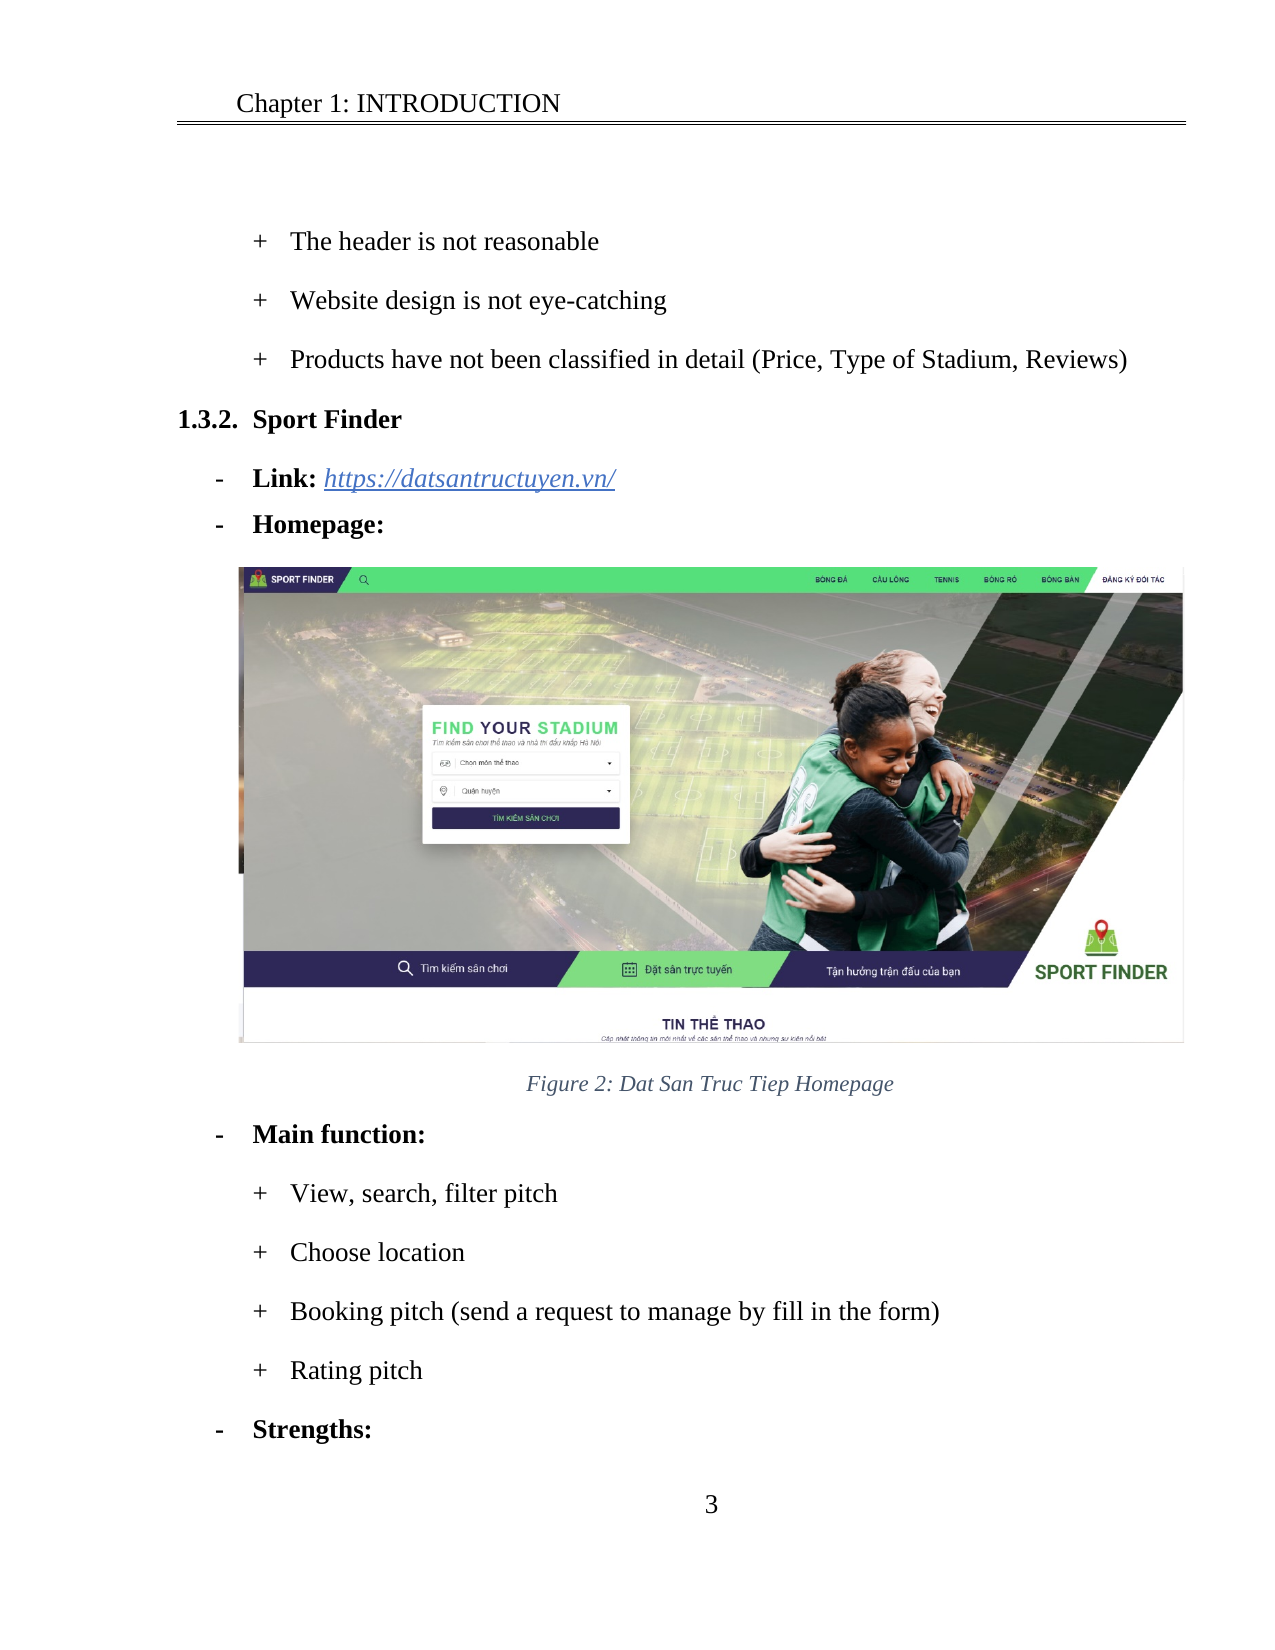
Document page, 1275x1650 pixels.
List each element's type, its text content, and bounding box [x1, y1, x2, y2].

text Figure 2: Dat San Truc Tiep Homepage [177, 1071, 1186, 1097]
list Main function: [215, 1118, 1186, 1149]
list Rating pitch [252, 1354, 1186, 1386]
list Booking pitch (send a request to manage by fill in the form) [252, 1295, 1186, 1326]
picture [238, 567, 1185, 1043]
list View, search, filter pitch [252, 1177, 1186, 1208]
list Products have not been classified in detail (Price, Type of Stadium, Reviews) [252, 343, 1186, 375]
list Homepage: [215, 508, 1186, 540]
list Link: https://datsantructuyen.vn/ [215, 462, 1186, 493]
list Website design is not eye-catching [252, 284, 1186, 316]
subtitle Sport Finder [177, 403, 1186, 434]
list Choose location [252, 1236, 1186, 1267]
list The header is not reasonable [252, 225, 1186, 256]
list Strengths: [215, 1413, 1186, 1445]
